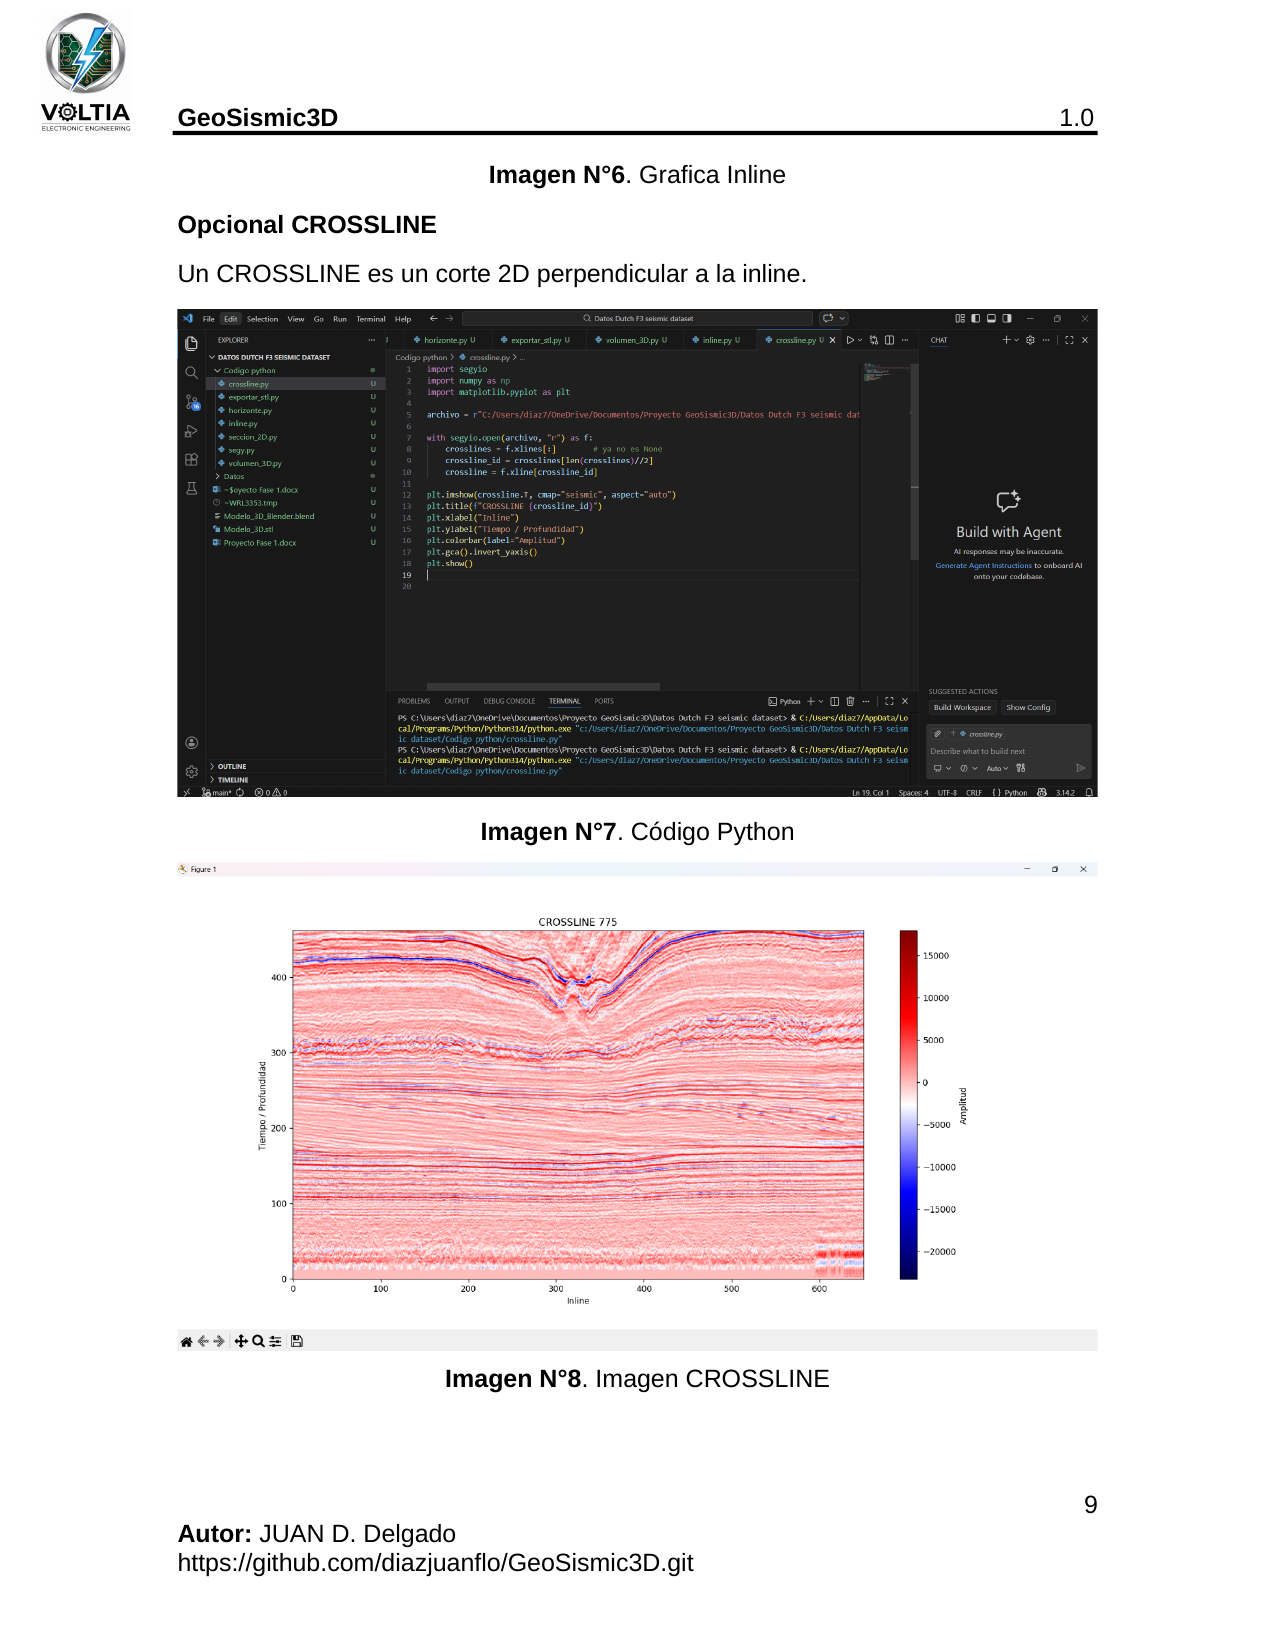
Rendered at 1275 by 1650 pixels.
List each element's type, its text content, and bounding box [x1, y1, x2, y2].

text Imagen N°7. Código Python [177, 817, 1098, 846]
picture [39, 10, 133, 134]
text Un CROSSLINE es un corte 2D perpendicular a la inline. [177, 259, 1098, 288]
text Imagen N°8. Imagen CROSSLINE [177, 1364, 1098, 1393]
text Opcional CROSSLINE [177, 210, 1098, 238]
picture [177, 862, 1098, 1351]
text Imagen N°6. Grafica Inline [177, 160, 1098, 189]
picture [177, 309, 1098, 797]
